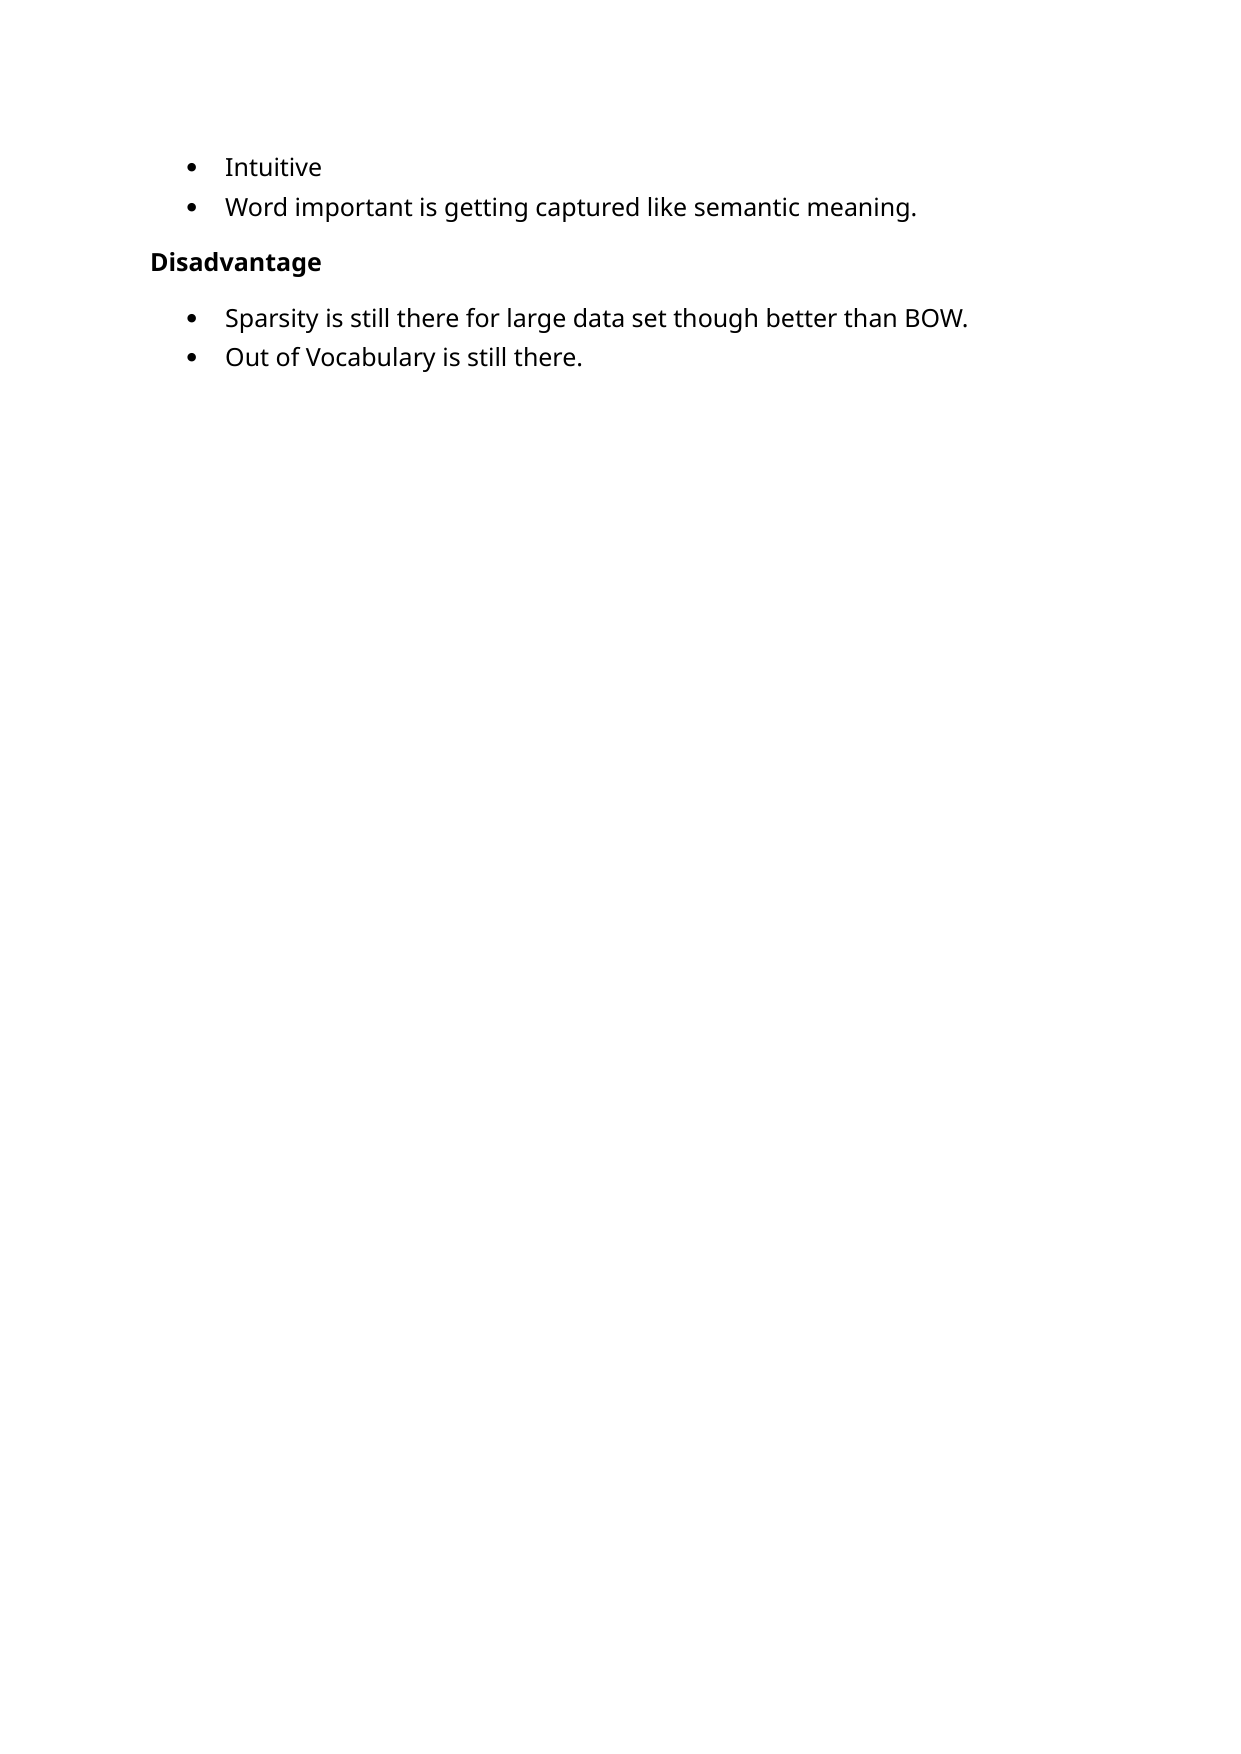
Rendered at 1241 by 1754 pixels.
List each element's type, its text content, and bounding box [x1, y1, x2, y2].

list Intuitive [187, 150, 1090, 184]
text Disadvantage [150, 245, 1090, 279]
list Word important is getting captured like semantic meaning. [187, 189, 1090, 223]
list Sparsity is still there for large data set though better than BOW. [187, 301, 1090, 335]
list Out of Vocabulary is still there. [187, 340, 1090, 374]
